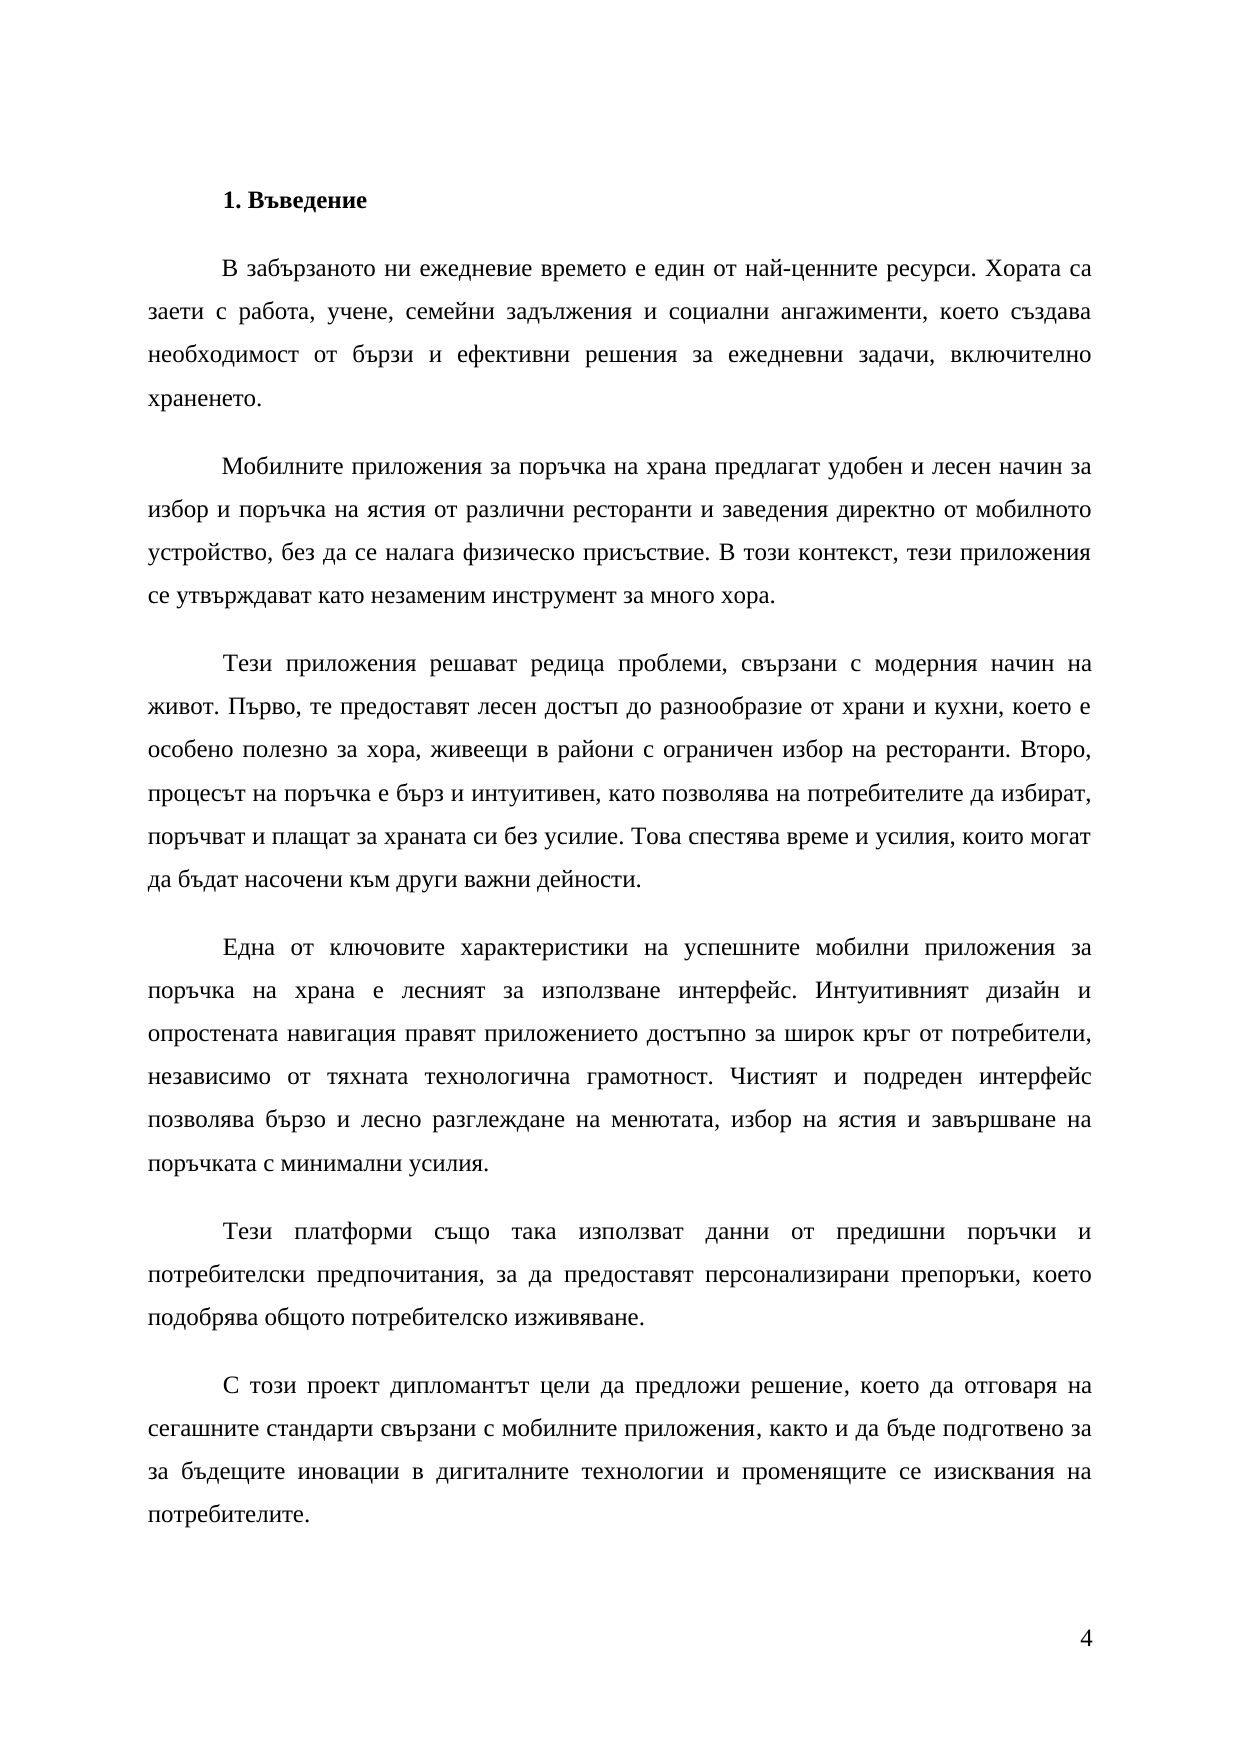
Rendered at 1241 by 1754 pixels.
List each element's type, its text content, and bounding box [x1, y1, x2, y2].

subtitle 1. Въведение [148, 185, 1093, 214]
text Една от ключовите характеристики на успешните мобилни приложения за поръчка на храна е лесният за използване интерфейс. Интуитивният дизайн и опростената навигация правят приложението достъпно за широк кръг от потребители, независимо от тяхната технологична грамотност. Чистият и подреден интерфейс позволява бързо и лесно разглеждане на менютата, избор на ястия и завършване на поръчката с минимални усилия. [148, 932, 1093, 1176]
text Тези платформи също така използват данни от предишни поръчки и потребителски предпочитания, за да предоставят персонализирани препоръки, което подобрява общото потребителско изживяване. [148, 1216, 1093, 1331]
text В забързаното ни ежедневие времето е един от най-ценните ресурси. Хората са заети с работа, учене, семейни задължения и социални ангажименти, което създава необходимост от бързи и ефективни решения за ежедневни задачи, включително храненето. [148, 253, 1093, 411]
text Тези приложения решават редица проблеми, свързани с модерния начин на живот. Първо, те предоставят лесен достъп до разнообразие от храни и кухни, което е особено полезно за хора, живеещи в райони с ограничен избор на ресторанти. Второ, процесът на поръчка е бърз и интуитивен, като позволява на потребителите да избират, поръчват и плащат за храната си без усилие. Това спестява време и усилия, които могат да бъдат насочени към други важни дейности. [148, 648, 1093, 893]
text Мобилните приложения за поръчка на храна предлагат удобен и лесен начин за избор и поръчка на ястия от различни ресторанти и заведения директно от мобилното устройство, без да се налага физическо присъствие. В този контекст, тези приложения се утвърждават като незаменим инструмент за много хора. [148, 451, 1093, 609]
text С този проект дипломантът цели да предложи решение, което да отговаря на сегашните стандарти свързани с мобилните приложения, както и да бъде подготвено за за бъдещите иновации в дигиталните технологии и променящите се изисквания на потребителите. [148, 1370, 1093, 1528]
